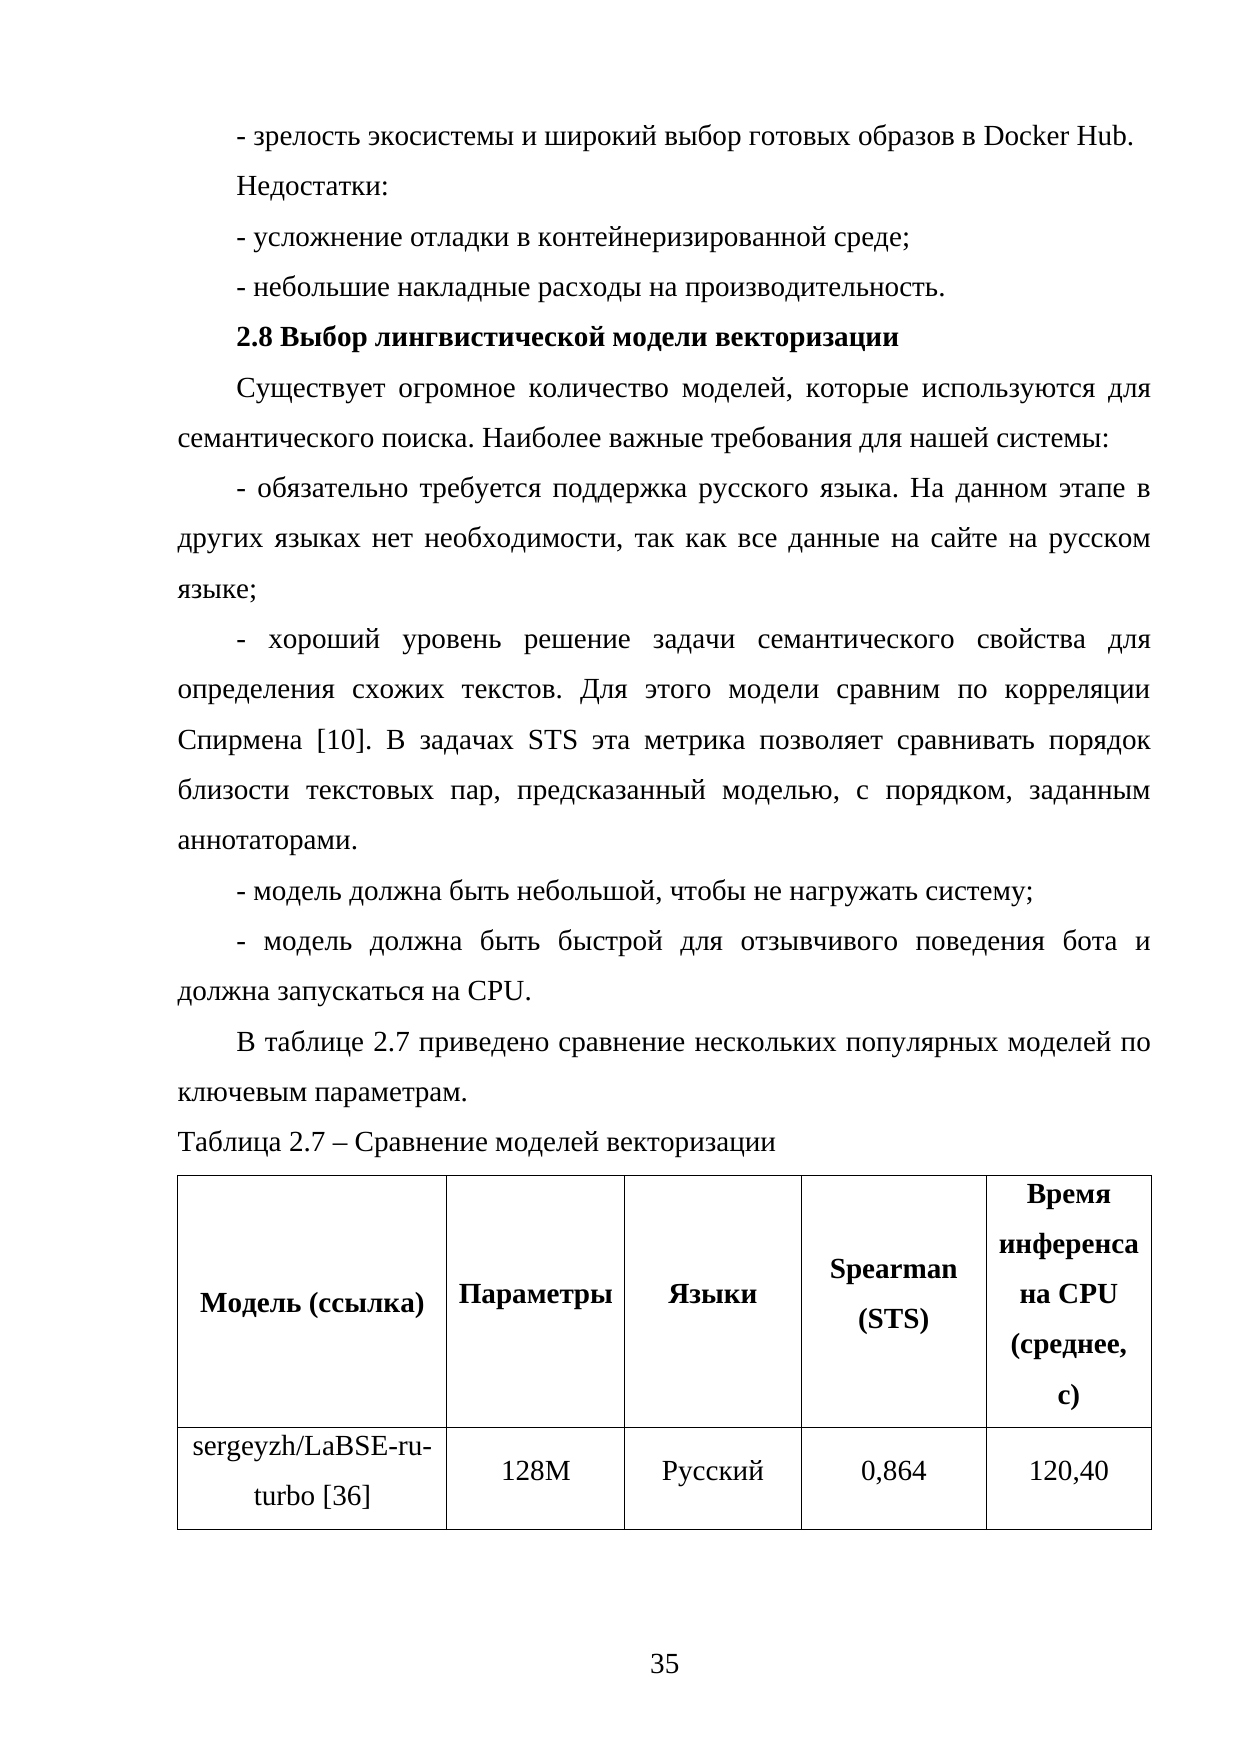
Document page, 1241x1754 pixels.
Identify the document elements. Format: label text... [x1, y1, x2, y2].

text Выбор лингвистической модели векторизации [236, 319, 1152, 353]
text - обязательно требуется поддержка русского языка. На данном этапе в других языках нет необходимости, так как все данные на сайте на русском языке; [177, 470, 1152, 604]
text В таблице 2.7 приведено сравнение нескольких популярных моделей по ключевым параметрам. [177, 1024, 1152, 1108]
table_cell 0,864 [802, 1428, 986, 1529]
text Недостатки: [177, 168, 1152, 202]
text Таблица 2.7 – Сравнение моделей векторизации [177, 1124, 1152, 1158]
table_cell 128M [447, 1428, 624, 1529]
text Существует огромное количество моделей, которые используются для семантического поиска. Наиболее важные требования для нашей системы: [177, 370, 1152, 453]
table_header Время инференса на CPU (среднее, с) [987, 1176, 1151, 1427]
text - усложнение отладки в контейнеризированной среде; [177, 219, 1152, 252]
table_cell 120,40 [987, 1428, 1151, 1529]
text - зрелость экосистемы и широкий выбор готовых образов в Docker Hub. [177, 118, 1152, 152]
text - модель должна быть небольшой, чтобы не нагружать систему; [177, 873, 1152, 906]
table_cell Русский [625, 1428, 801, 1529]
table_header Параметры [447, 1176, 624, 1427]
table_cell sergeyzh/LaBSE-ru-turbo [36] [178, 1428, 446, 1529]
table_header Spearman (STS) [802, 1176, 986, 1427]
text - небольшие накладные расходы на производительность. [177, 269, 1152, 303]
table_header Языки [625, 1176, 801, 1427]
table_header Модель (ссылка) [178, 1176, 446, 1427]
text - модель должна быть быстрой для отзывчивого поведения бота и должна запускаться на CPU. [177, 923, 1152, 1007]
text - хороший уровень решение задачи семантического свойства для определения схожих текстов. Для этого модели сравним по корреляции Спирмена [10]. В задачах STS эта метрика позволяет сравнивать порядок близости текстовых пар, предсказанный моделью, с порядком, заданным аннотаторами. [177, 621, 1152, 856]
